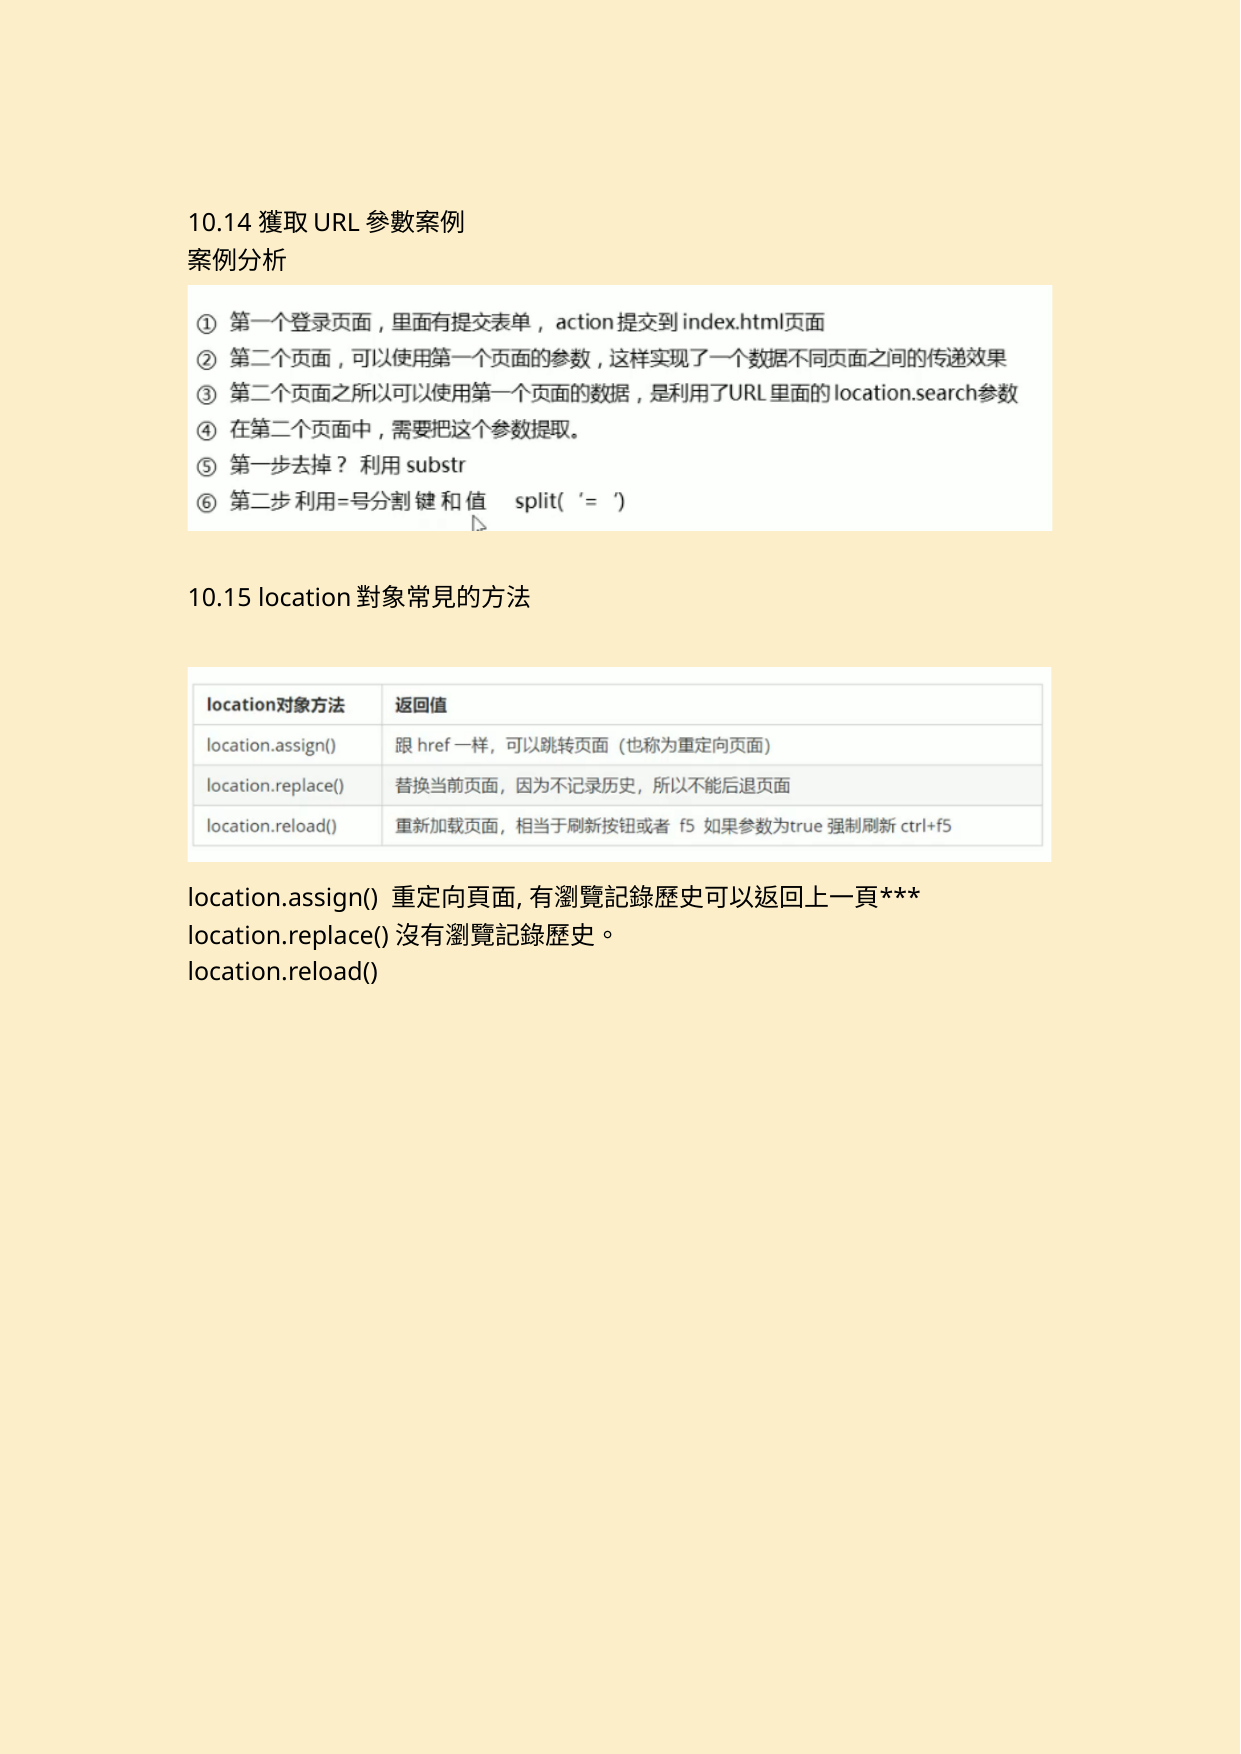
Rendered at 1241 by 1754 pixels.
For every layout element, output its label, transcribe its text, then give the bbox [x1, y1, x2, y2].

text location.replace() 沒有瀏覽記錄歷史。 [187, 914, 1053, 952]
picture [187, 667, 1052, 862]
text 案例分析 [187, 239, 1053, 277]
picture [187, 285, 1053, 531]
text location.assign() 重定向頁面, 有瀏覽記錄歷史可以返回上一頁*** [187, 877, 1053, 914]
text location.reload() [187, 952, 1053, 989]
text 10.14 獲取URL參數案例 [187, 202, 1053, 239]
text 10.15 location對象常見的方法 [187, 577, 1053, 614]
